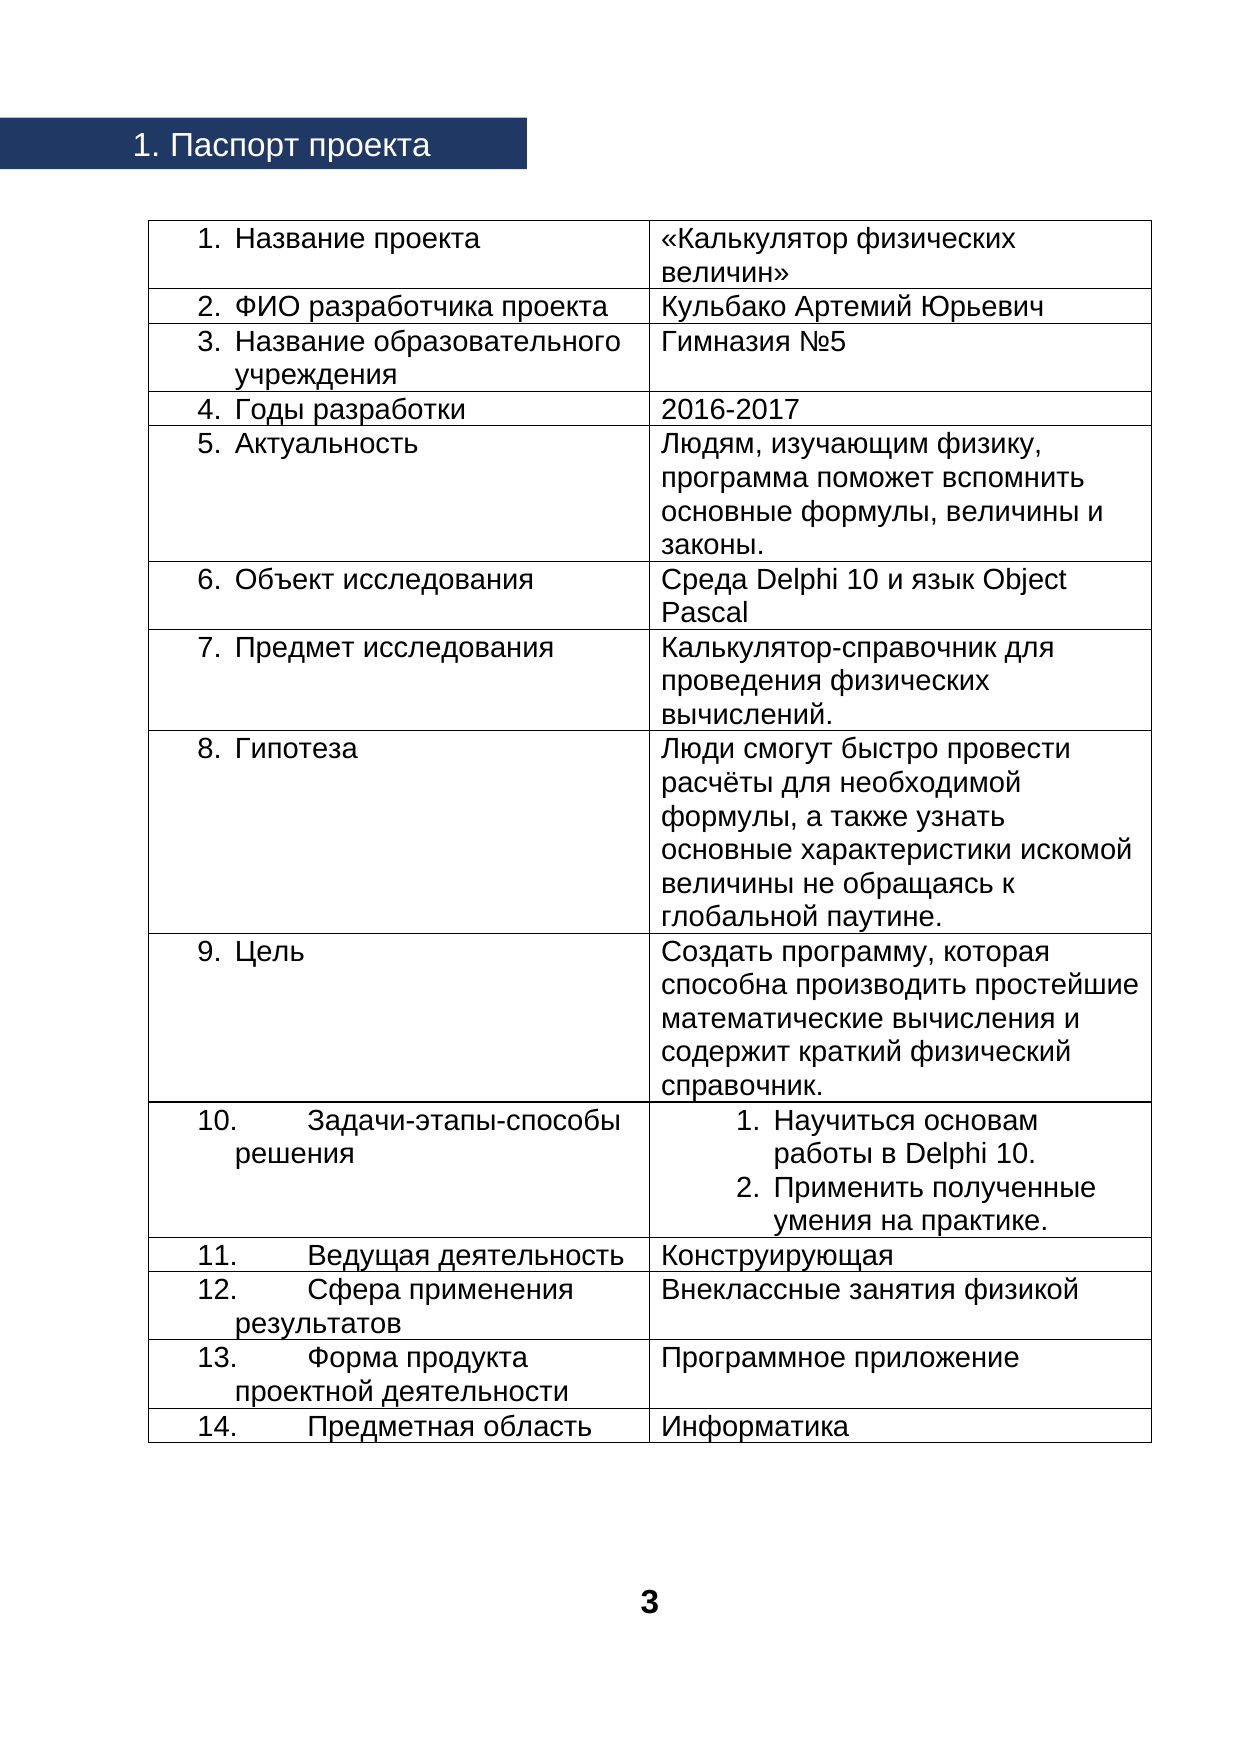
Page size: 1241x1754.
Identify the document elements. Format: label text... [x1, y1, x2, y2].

table_cell Создать программу, которая способна производить простейшие математические вычисления и содержит краткий физический справочник. [650, 934, 1151, 1101]
table_cell Внеклассные занятия физикой [650, 1272, 1151, 1339]
table_cell Людям, изучающим физику, программа поможет вспомнить основные формулы, величины и законы. [650, 426, 1151, 561]
table_cell Сфера применения результатов [149, 1272, 649, 1339]
table_cell Среда Delphi 10 и язык Object Pascal [650, 562, 1151, 629]
table_cell Форма продукта проектной деятельности [149, 1340, 649, 1407]
table_cell Годы разработки [149, 392, 649, 425]
table_cell Научиться основам работы в Delphi 10. Применить полученные умения на практике. [650, 1103, 1151, 1237]
text 3 [148, 1582, 1152, 1620]
table_cell Информатика [650, 1409, 1151, 1442]
table_cell Объект исследования [149, 562, 649, 629]
table_cell Гипотеза [149, 731, 649, 933]
table_cell Ведущая деятельность [149, 1238, 649, 1271]
table_header Название проекта [149, 221, 649, 288]
table_cell ФИО разработчика проекта [149, 289, 649, 323]
table_cell Гимназия №5 [650, 324, 1151, 391]
table_cell Предметная область [149, 1409, 649, 1442]
table_cell Люди смогут быстро провести расчёты для необходимой формулы, а также узнать основные характеристики искомой величины не обращаясь к глобальной паутине. [650, 731, 1151, 933]
table_cell Конструирующая [650, 1238, 1151, 1271]
table_cell Задачи-этапы-способы решения [149, 1103, 649, 1237]
table_header «Калькулятор физических величин» [650, 221, 1151, 288]
table_cell Цель [149, 934, 649, 1101]
table_cell Актуальность [149, 426, 649, 561]
table_cell Калькулятор-справочник для проведения физических вычислений. [650, 630, 1151, 730]
table_cell 2016-2017 [650, 392, 1151, 425]
table_cell Программное приложение [650, 1340, 1151, 1407]
table_cell Кульбако Артемий Юрьевич [650, 289, 1151, 323]
table_cell Предмет исследования [149, 630, 649, 730]
table_cell Название образовательного учреждения [149, 324, 649, 391]
